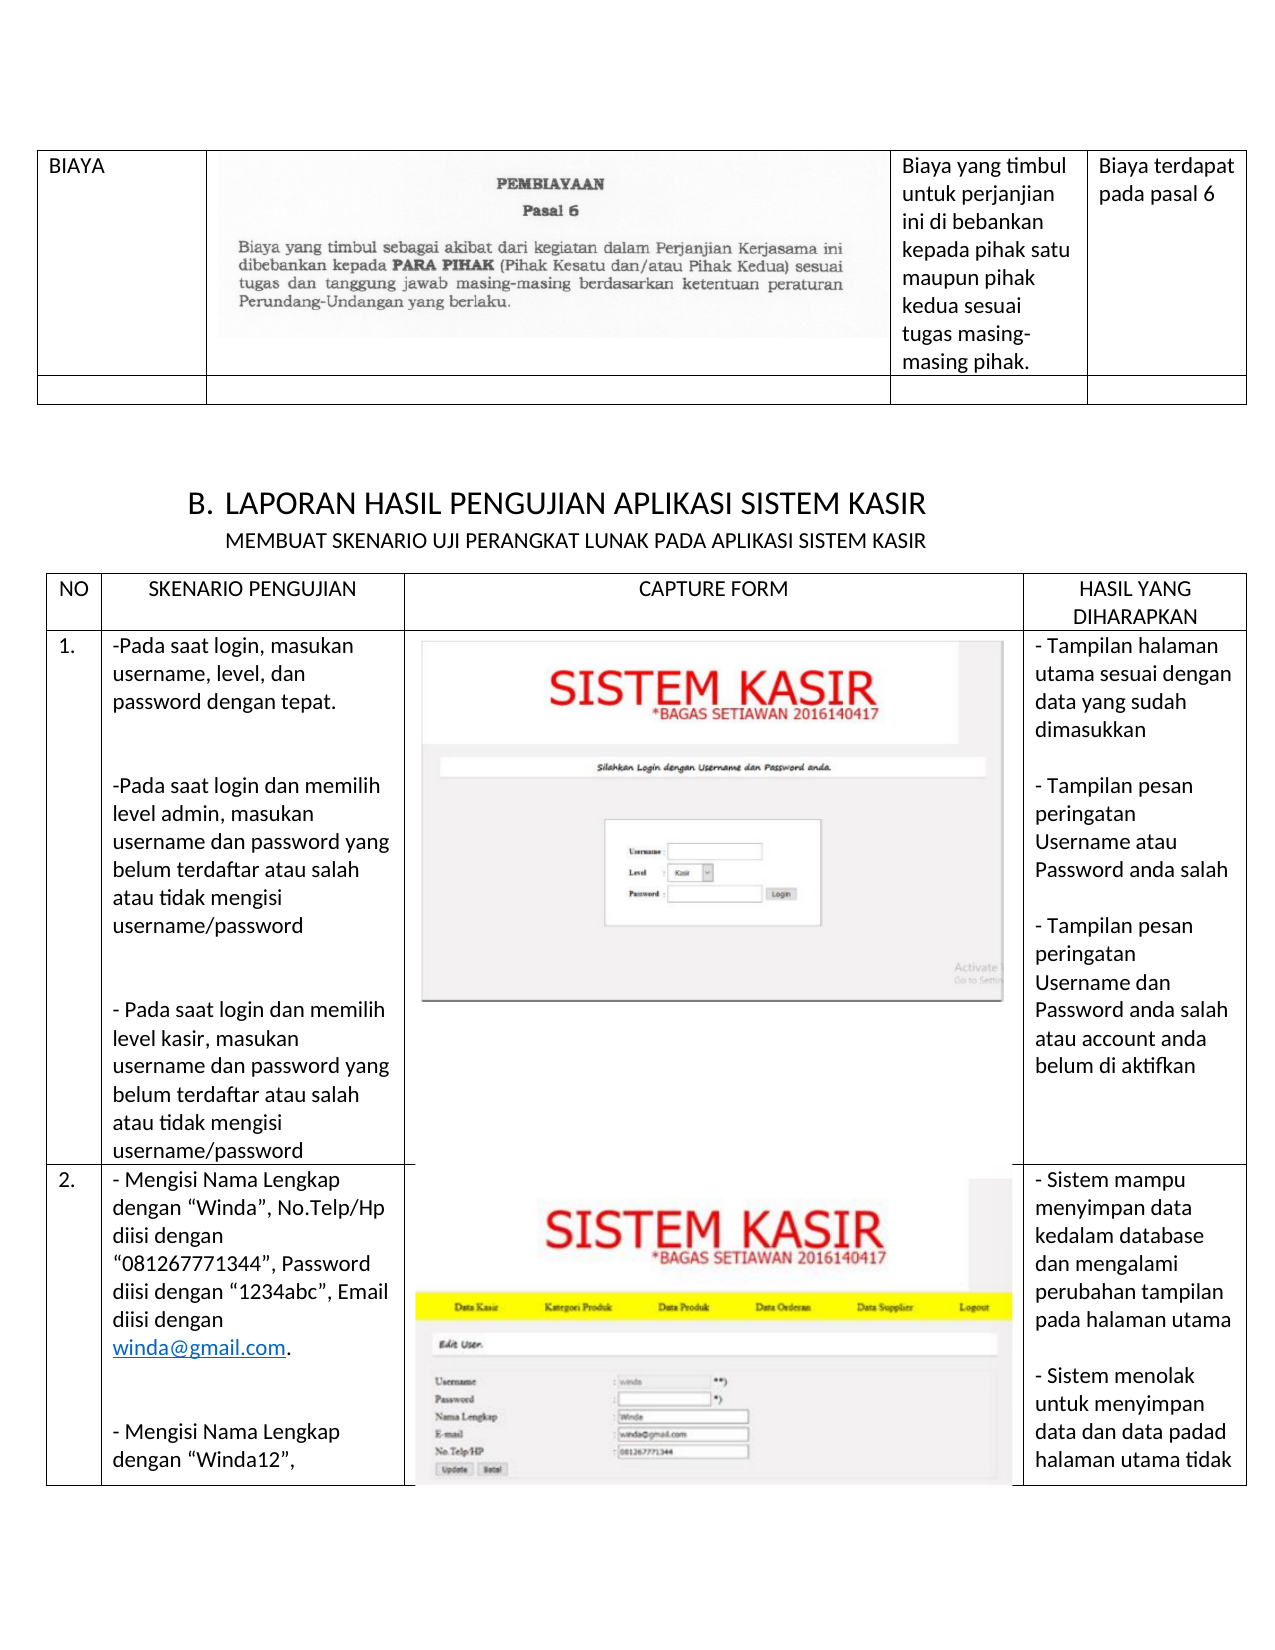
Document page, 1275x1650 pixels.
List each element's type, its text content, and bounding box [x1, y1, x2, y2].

table_header CAPTURE FORM [405, 574, 1023, 630]
table_cell [207, 376, 890, 404]
picture [415, 1164, 1013, 1486]
table_header NO [47, 574, 101, 630]
table_cell BIAYA [38, 151, 206, 375]
table_cell 2. [47, 1165, 101, 1485]
table_cell -Pada saat login, masukan username, level, dan password dengan tepat. -Pada saat login dan memilih level admin, masukan username dan password yang belum terdaftar atau salah atau tidak mengisi username/password - Pada saat login dan memilih level kasir, masukan username dan password yang belum terdaftar atau salah atau tidak mengisi username/password [102, 631, 404, 1164]
table_cell Biaya yang timbul untuk perjanjian ini di bebankan kepada pihak satu maupun pihak kedua sesuai tugas masing-masing pihak. [891, 151, 1087, 375]
table_cell Biaya terdapat pada pasal 6 [1088, 151, 1246, 375]
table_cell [102, 1165, 404, 1485]
table_cell [891, 376, 1087, 404]
table_cell 1. [47, 631, 101, 1164]
table_cell [1088, 376, 1246, 404]
table_cell [38, 376, 206, 404]
table_header HASIL YANG DIHARAPKAN [1024, 574, 1246, 630]
table_cell - Tampilan halaman utama sesuai dengan data yang sudah dimasukkan - Tampilan pesan peringatan Username atau Password anda salah - Tampilan pesan peringatan Username dan Password anda salah atau account anda belum di aktifkan [1024, 631, 1246, 1164]
table_cell [405, 631, 1023, 1164]
table_cell [1013, 1165, 1023, 1485]
table_cell [207, 151, 890, 375]
list MEMBUAT SKENARIO UJI PERANGKAT LUNAK PADA APLIKASI SISTEM KASIR [225, 526, 1125, 554]
table_header SKENARIO PENGUJIAN [102, 574, 404, 630]
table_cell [1024, 1165, 1246, 1485]
list LAPORAN HASIL PENGUJIAN APLIKASI SISTEM KASIR [187, 482, 1125, 523]
table_cell [405, 1165, 415, 1485]
picture [415, 631, 1006, 1006]
picture [217, 151, 888, 338]
